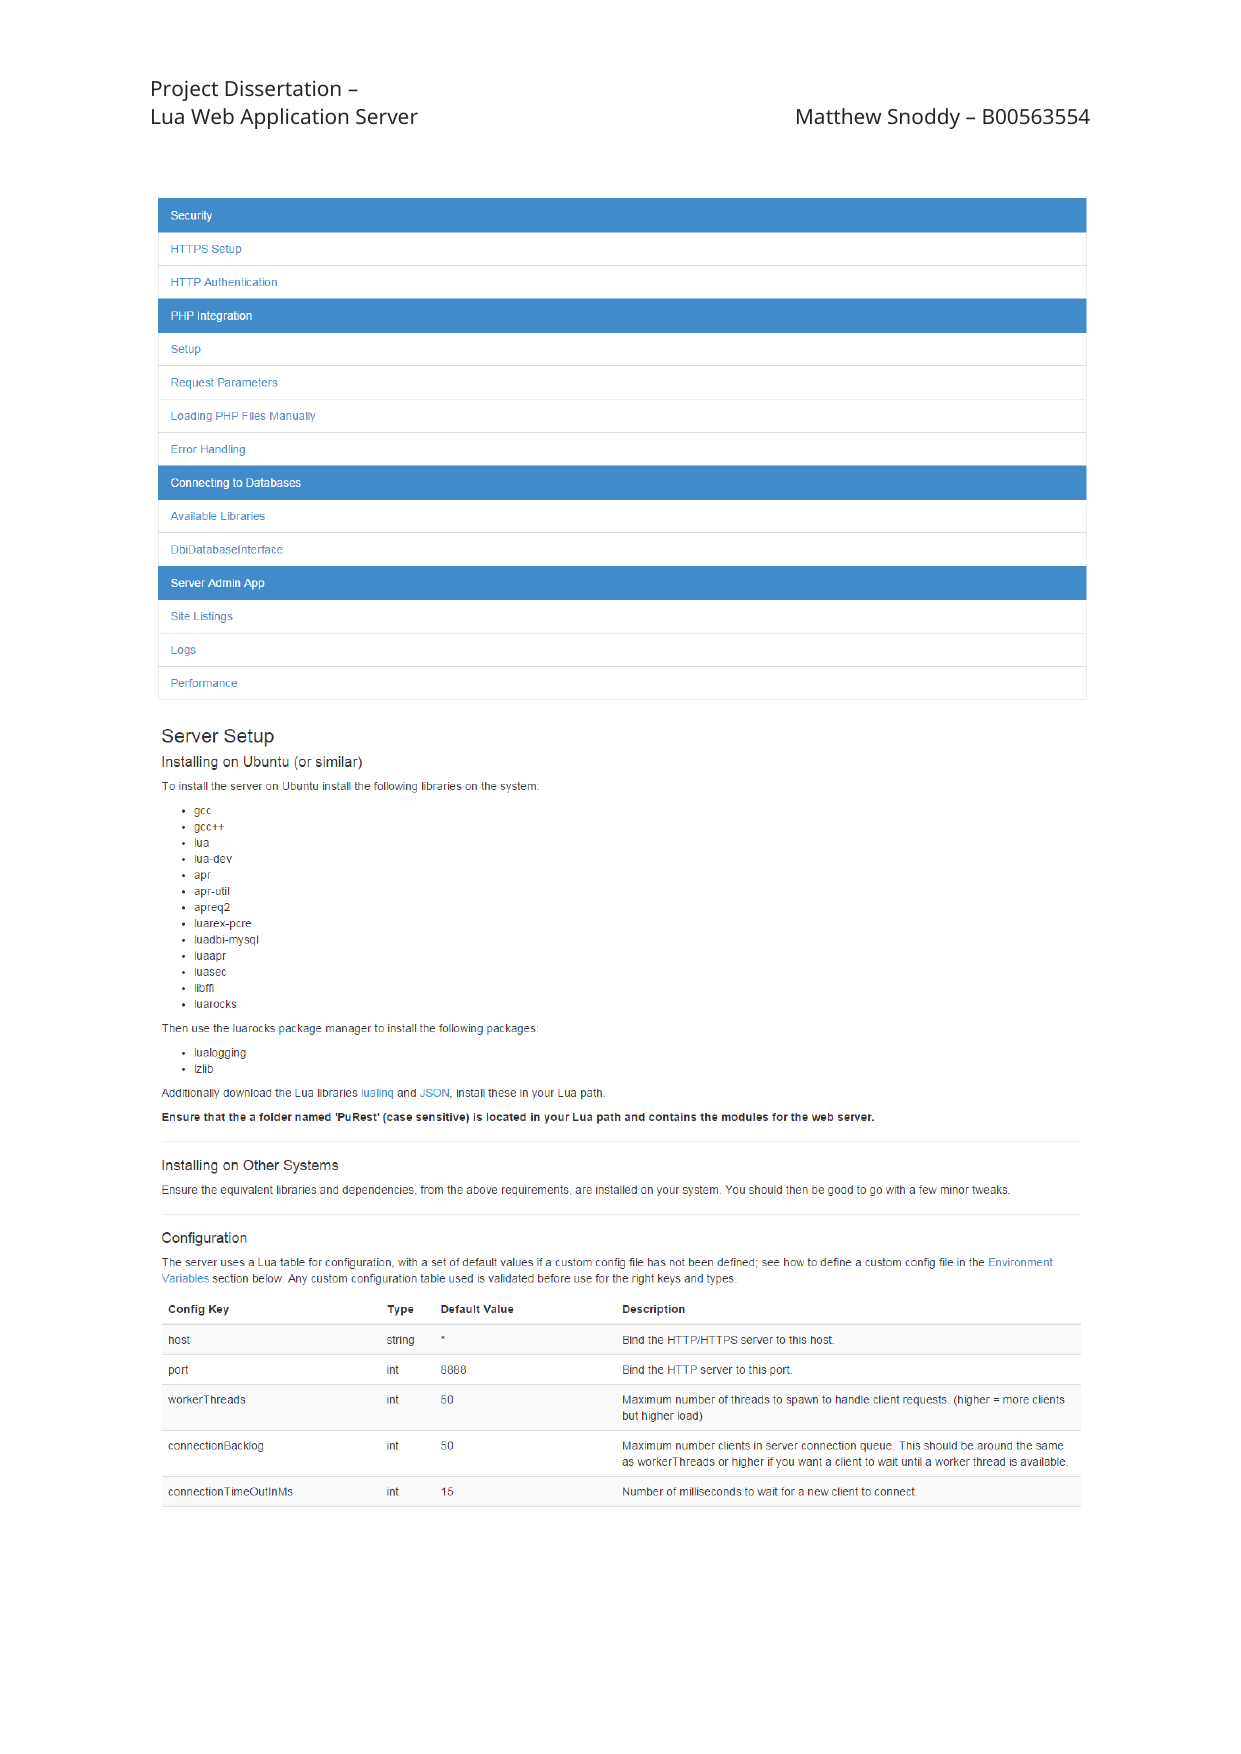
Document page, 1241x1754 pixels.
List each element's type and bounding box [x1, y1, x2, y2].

picture [150, 726, 1091, 1508]
picture [150, 197, 1091, 708]
